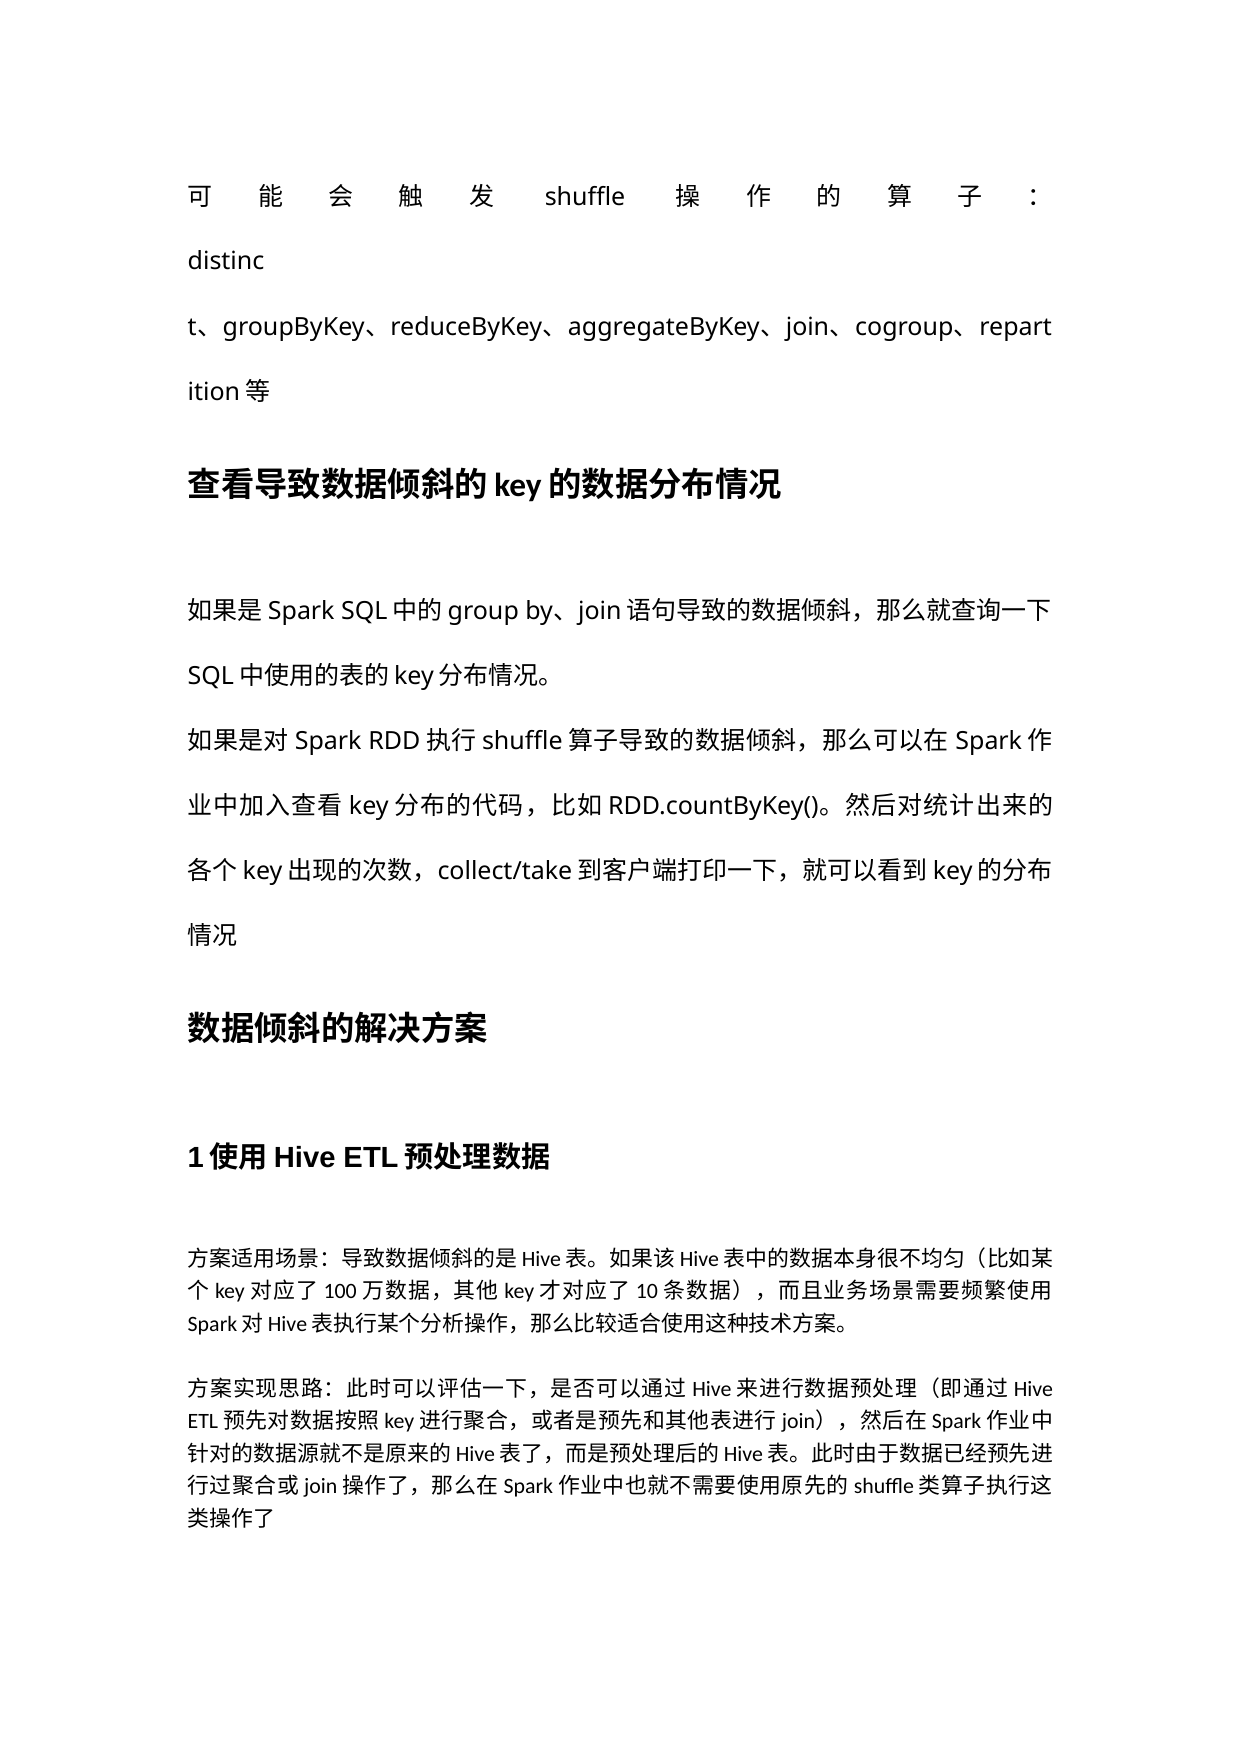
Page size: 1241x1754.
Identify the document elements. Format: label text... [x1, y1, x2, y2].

subtitle 数据倾斜的解决方案 [187, 993, 1053, 1058]
text 方案适用场景：导致数据倾斜的是Hive表。如果该Hive表中的数据本身很不均匀（比如某个key对应了100万数据，其他key才对应了10条数据），而且业务场景需要频繁使用Spark对Hive表执行某个分析操作，那么比较适合使用这种技术方案。 [187, 1240, 1053, 1338]
text 如果是Spark SQL中的group by、join语句导致的数据倾斜，那么就查询一下SQL中使用的表的key分布情况。 [187, 576, 1053, 706]
subtitle 查看导致数据倾斜的key的数据分布情况 [187, 449, 1053, 514]
text 方案实现思路：此时可以评估一下，是否可以通过Hive来进行数据预处理（即通过Hive ETL预先对数据按照key进行聚合，或者是预先和其他表进行join），然后在Spark作业中针对的数据源就不是原来的Hive表了，而是预处理后的Hive表。此时由于数据已经预先进行过聚合或join操作了，那么在Spark作业中也就不需要使用原先的shuffle类算子执行这类操作了 [187, 1370, 1053, 1533]
text 如果是对Spark RDD执行shuffle算子导致的数据倾斜，那么可以在Spark作业中加入查看key分布的代码，比如RDD.countByKey()。然后对统计出来的各个key出现的次数，collect/take到客户端打印一下，就可以看到key的分布情况 [187, 706, 1053, 966]
text 可能会触发shuffle操作的算子：distinct、groupByKey、reduceByKey、aggregateByKey、join、cogroup、repartition等 [187, 162, 1053, 422]
subtitle 1使用Hive ETL预处理数据 [187, 1122, 1053, 1187]
